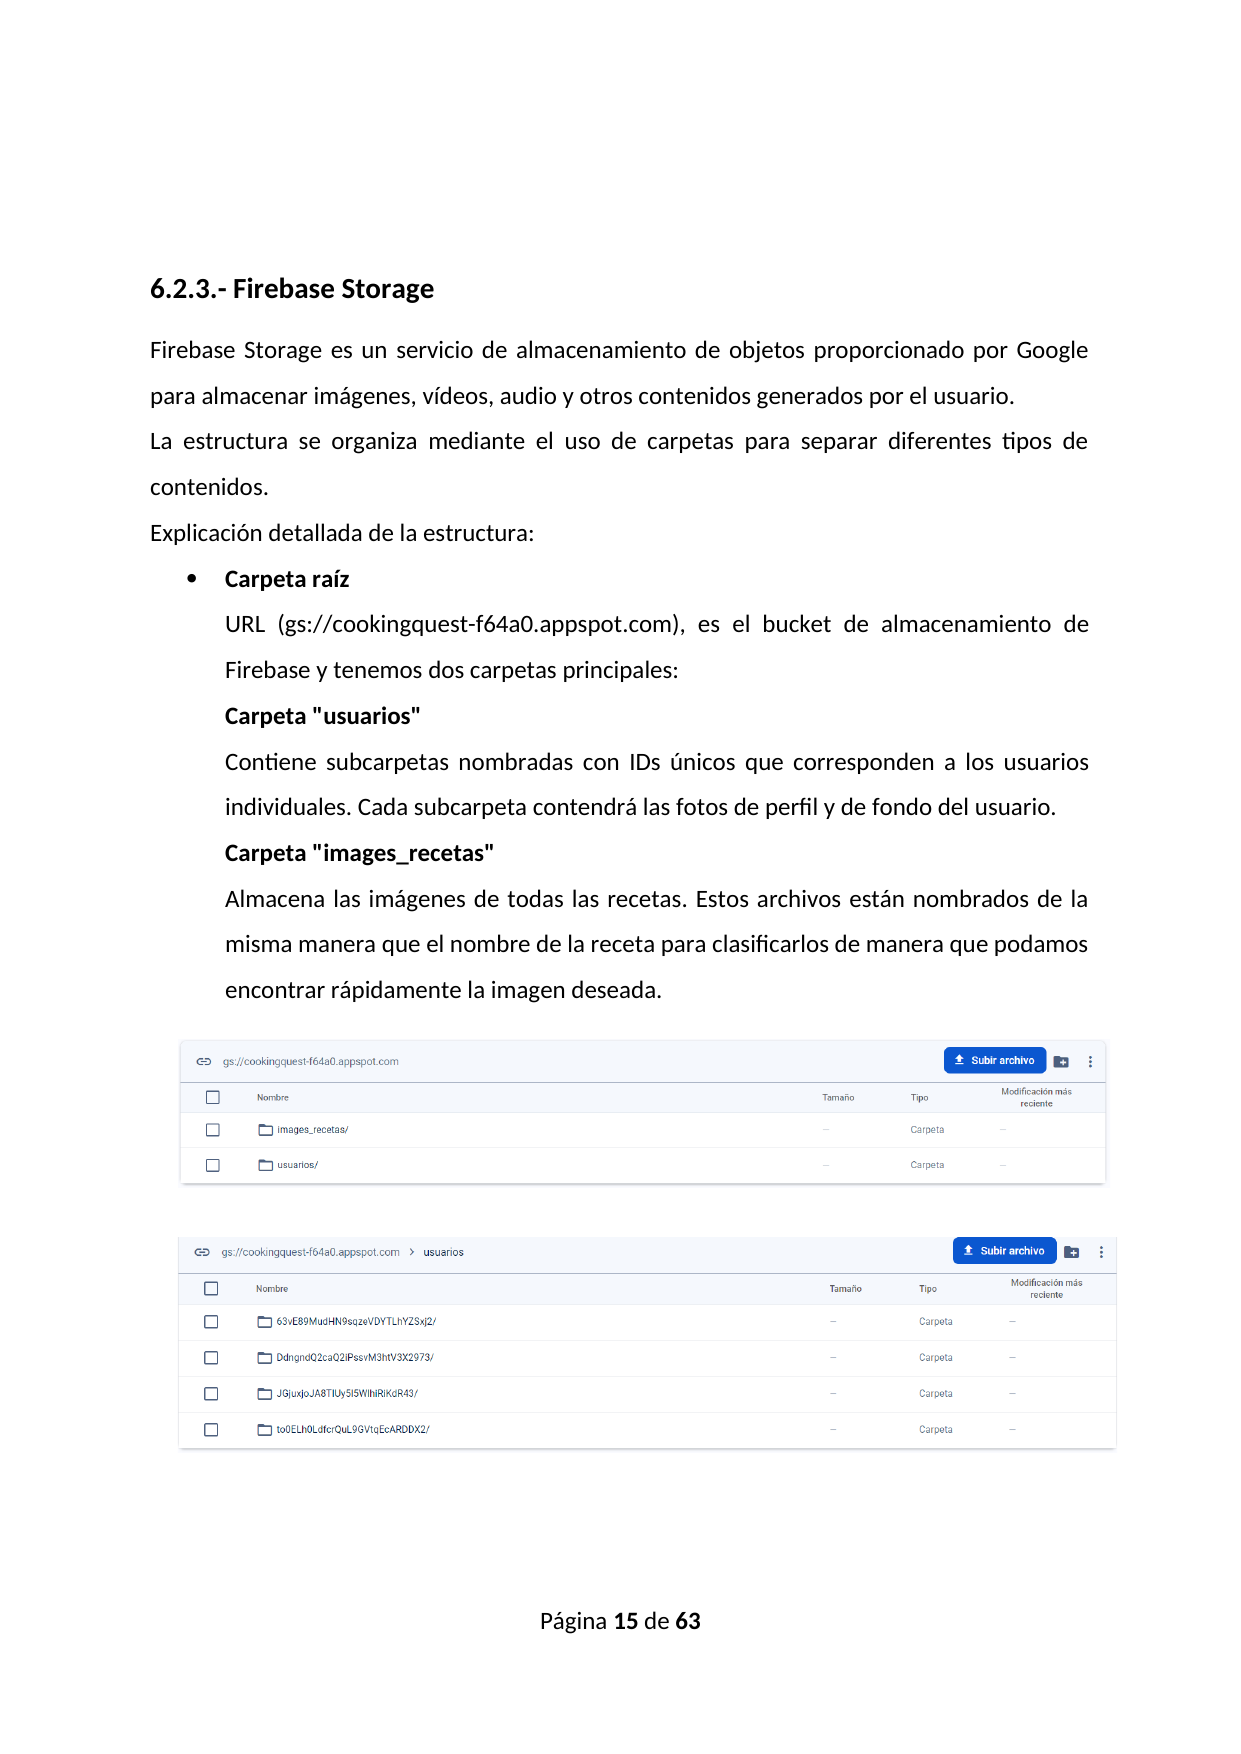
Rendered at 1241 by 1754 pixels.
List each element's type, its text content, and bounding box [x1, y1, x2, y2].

picture [178, 1039, 1110, 1188]
text Firebase Storage es un servicio de almacenamiento de objetos proporcionado por Google para almacenar imágenes, vídeos, audio y otros contenidos generados por el usuario. [150, 334, 1090, 410]
text URL (gs://cookingquest-f64a0.appspot.com), es el bucket de almacenamiento de Firebase y tenemos dos carpetas principales: [225, 608, 1090, 685]
picture [177, 1237, 1118, 1453]
list Carpeta raíz [187, 563, 1090, 593]
text Explicación detallada de la estructura: [150, 517, 1090, 547]
text Almacena las imágenes de todas las recetas. Estos archivos están nombrados de la misma manera que el nombre de la receta para clasificarlos de manera que podamos encontrar rápidamente la imagen deseada. [225, 883, 1090, 1005]
text Contiene subcarpetas nombradas con IDs únicos que corresponden a los usuarios individuales. Cada subcarpeta contendrá las fotos de perfil y de fondo del usuario. [225, 746, 1090, 822]
text Carpeta "usuarios" [150, 700, 1090, 730]
text Carpeta "images_recetas" [150, 837, 1090, 868]
subtitle 6.2.3.- Firebase Storage [150, 271, 1090, 306]
text La estructura se organiza mediante el uso de carpetas para separar diferentes tipos de contenidos. [150, 426, 1090, 502]
